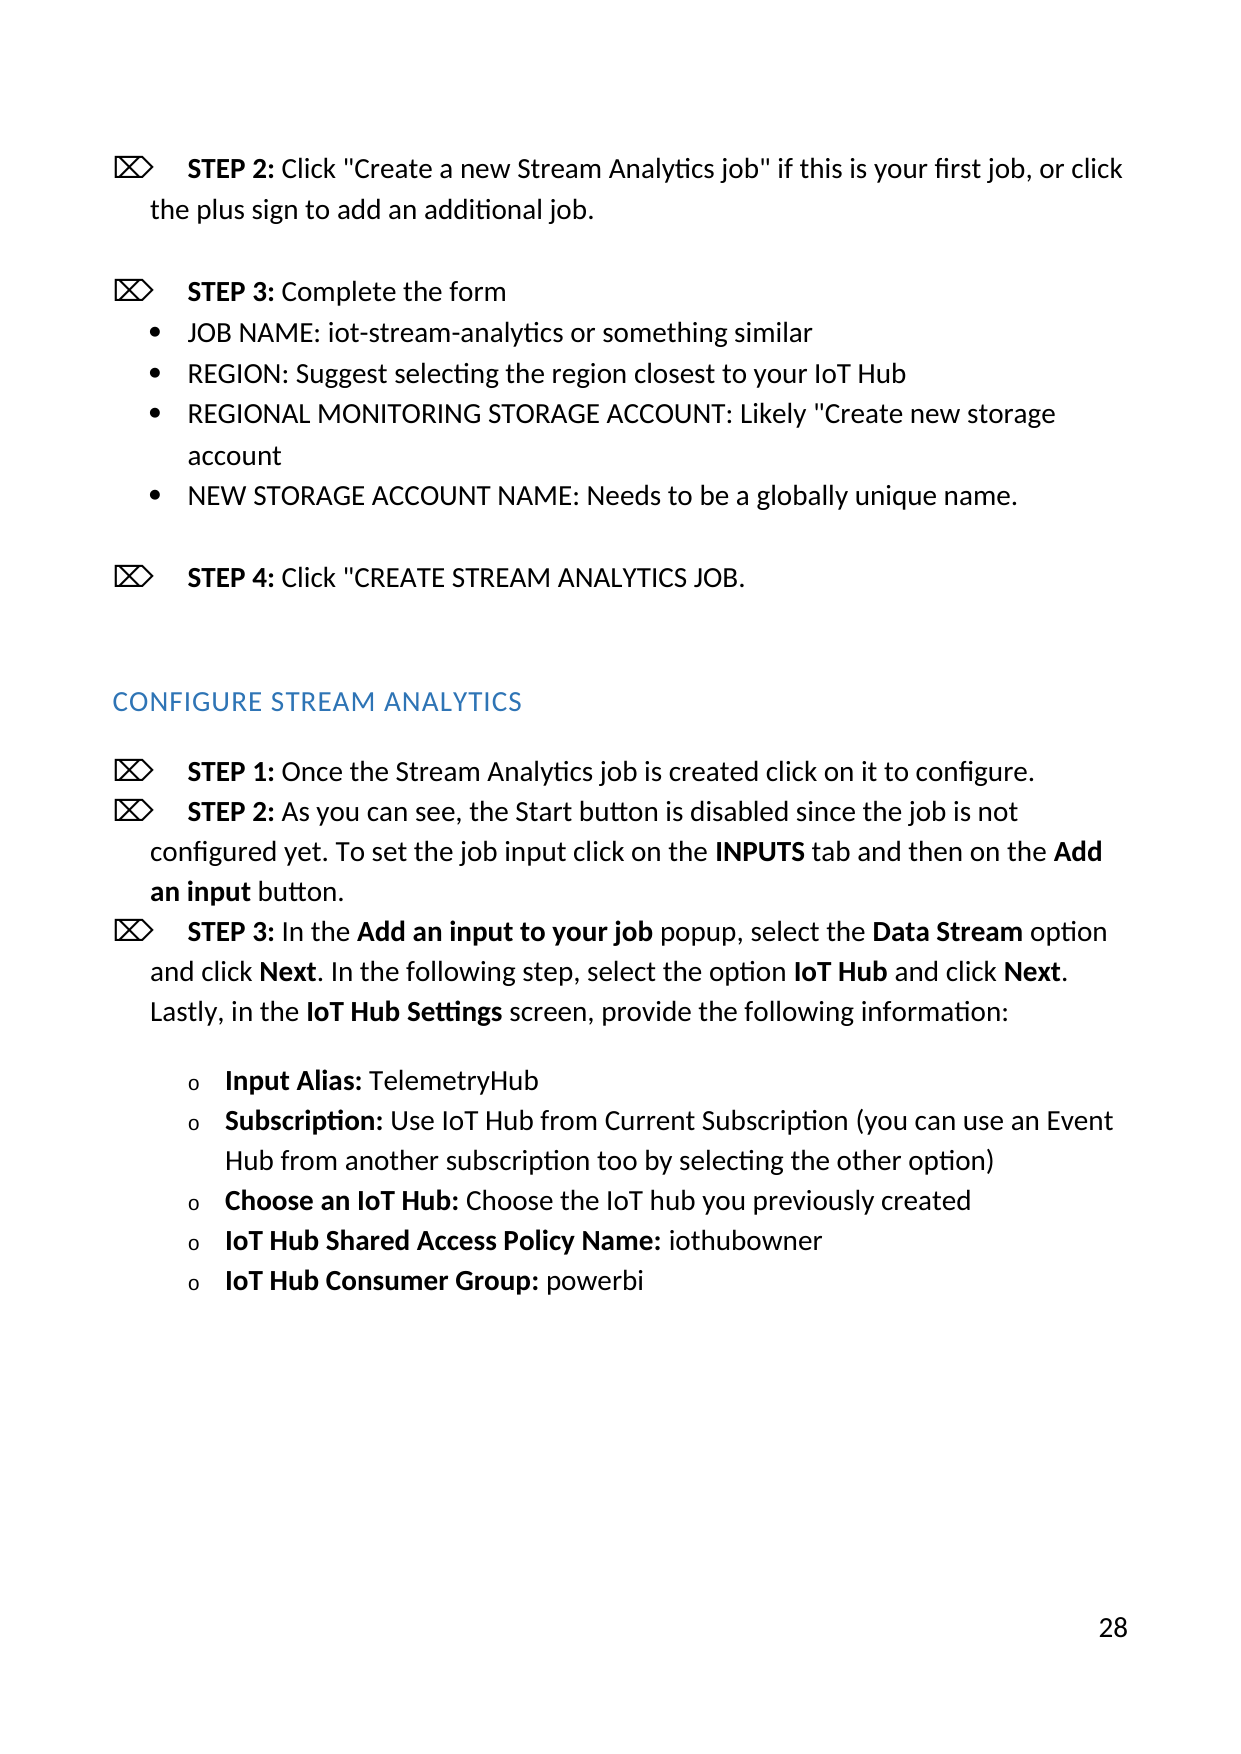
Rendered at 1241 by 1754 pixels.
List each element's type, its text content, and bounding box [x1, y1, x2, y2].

list IoT Hub Consumer Group: powerbi [187, 1258, 1128, 1298]
list STEP 3: In the Add an input to your job popup, select the Data Stream option and click Next. In the following step, select the option IoT Hub and click Next. Lastly, in the IoT Hub Settings screen, provide the following information: [112, 909, 1128, 1029]
list STEP 3: Complete the form [112, 273, 1128, 308]
list STEP 1: Once the Stream Analytics job is created click on it to configure. [112, 749, 1128, 789]
list STEP 2: Click "Create a new Stream Analytics job" if this is your first job, or click the plus sign to add an additional job. [112, 150, 1128, 227]
list JOB NAME: iot-stream-analytics or something similar [150, 314, 1128, 349]
subtitle Configure Stream Analytics [112, 683, 1128, 718]
list STEP 4: Click "CREATE STREAM ANALYTICS JOB. [112, 559, 1128, 595]
list NEW STORAGE ACCOUNT NAME: Needs to be a globally unique name. [150, 477, 1128, 513]
list REGIONAL MONITORING STORAGE ACCOUNT: Likely "Create new storage account [150, 396, 1128, 472]
list IoT Hub Shared Access Policy Name: iothubowner [187, 1218, 1128, 1258]
list Input Alias: TelemetryHub [187, 1058, 1128, 1098]
list STEP 2: As you can see, the Start button is disabled since the job is not configured yet. To set the job input click on the INPUTS tab and then on the Add an input button. [112, 789, 1128, 909]
list REGION: Suggest selecting the region closest to your IoT Hub [150, 355, 1128, 390]
list Choose an IoT Hub: Choose the IoT hub you previously created [187, 1178, 1128, 1218]
list Subscription: Use IoT Hub from Current Subscription (you can use an Event Hub from another subscription too by selecting the other option) [187, 1098, 1128, 1178]
